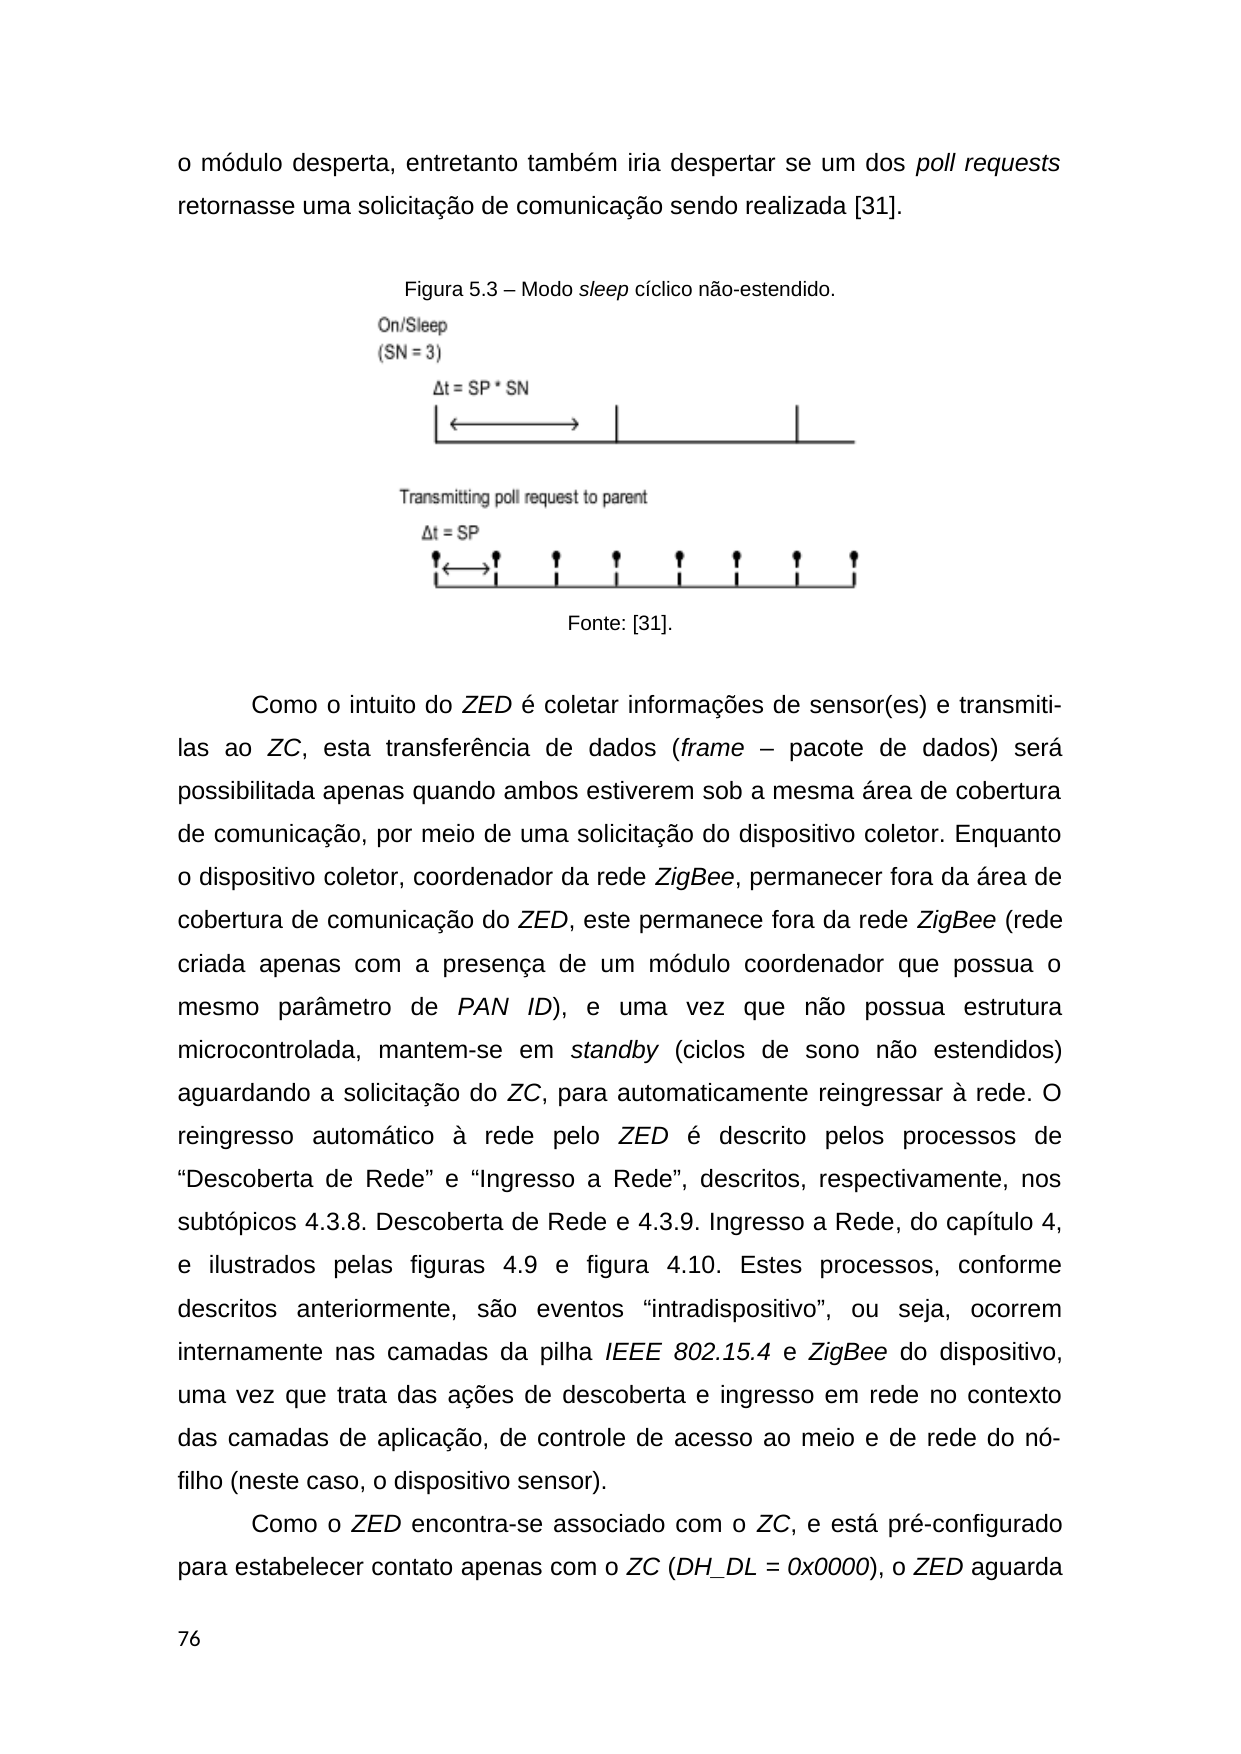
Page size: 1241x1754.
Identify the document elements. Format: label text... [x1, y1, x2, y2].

text Figura 5.3 – Modo sleep cíclico não-estendido. [177, 277, 1063, 301]
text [177, 148, 1063, 219]
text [177, 1509, 1063, 1581]
picture [370, 313, 870, 597]
text Como o intuito do ZED é coletar informações de sensor(es) e transmiti-las ao ZC, esta transferência de dados (frame – pacote de dados) será possibilitada apenas quando ambos estiverem sob a mesma área de cobertura de comunicação, por meio de uma solicitação do dispositivo coletor. Enquanto o dispositivo coletor, coordenador da rede ZigBee, permanecer fora da área de cobertura de comunicação do ZED, este permanece fora da rede ZigBee (rede criada apenas com a presença de um módulo coordenador que possua o mesmo parâmetro de PAN ID), e uma vez que não possua estrutura microcontrolada, mantem-se em standby (ciclos de sono não estendidos) aguardando a solicitação do ZC, para automaticamente reingressar à rede. O reingresso automático à rede pelo ZED é descrito pelos processos de “Descoberta de Rede” e “Ingresso a Rede”, descritos, respectivamente, nos subtópicos 4.3.8. Descoberta de Rede e 4.3.9. Ingresso a Rede, do capítulo 4, e ilustrados pelas figuras 4.9 e figura 4.10. Estes processos, conforme descritos anteriormente, são eventos “intradispositivo”, ou seja, ocorrem internamente nas camadas da pilha IEEE 802.15.4 e ZigBee do dispositivo, uma vez que trata das ações de descoberta e ingresso em rede no contexto das camadas de aplicação, de controle de acesso ao meio e de rede do nó-filho (neste caso, o dispositivo sensor). [177, 690, 1063, 1495]
text Fonte: [31]. [177, 611, 1063, 635]
